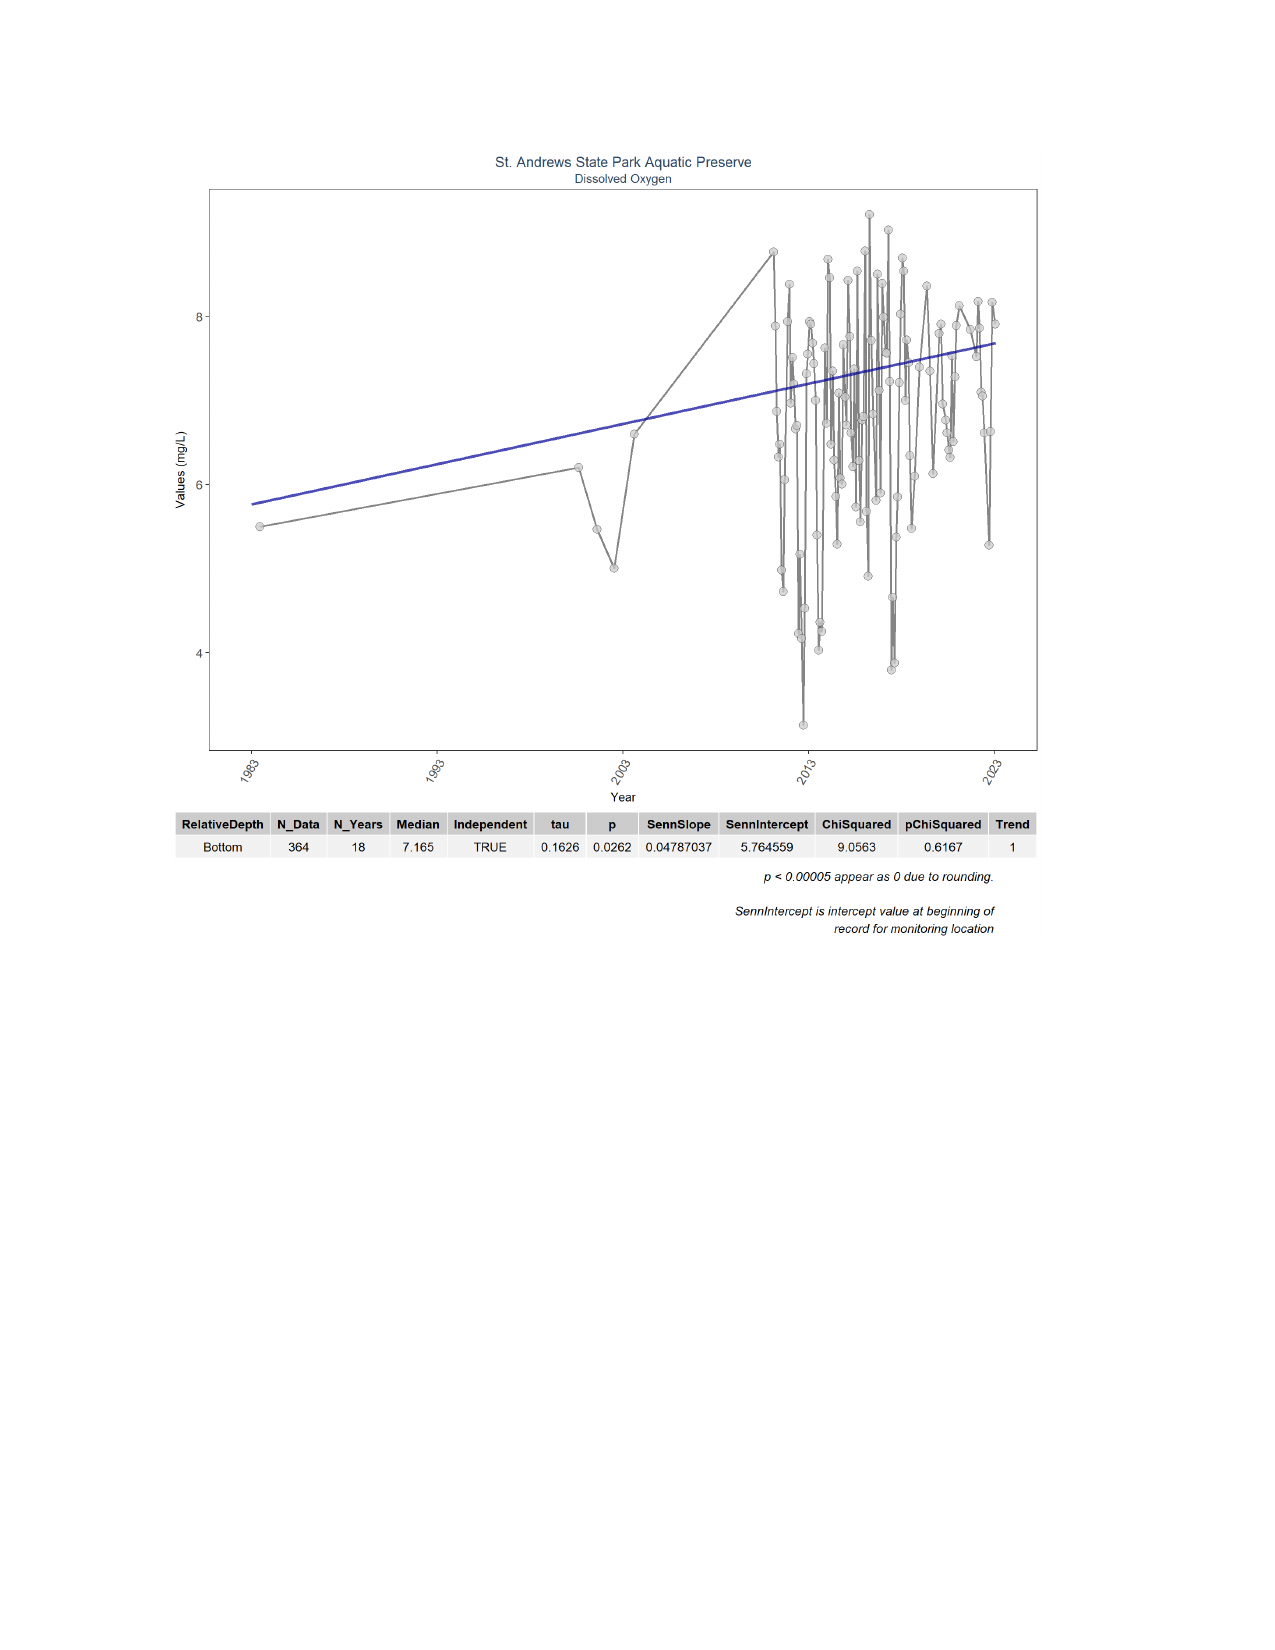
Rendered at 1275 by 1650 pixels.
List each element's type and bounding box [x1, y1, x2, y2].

picture [168, 150, 1044, 938]
